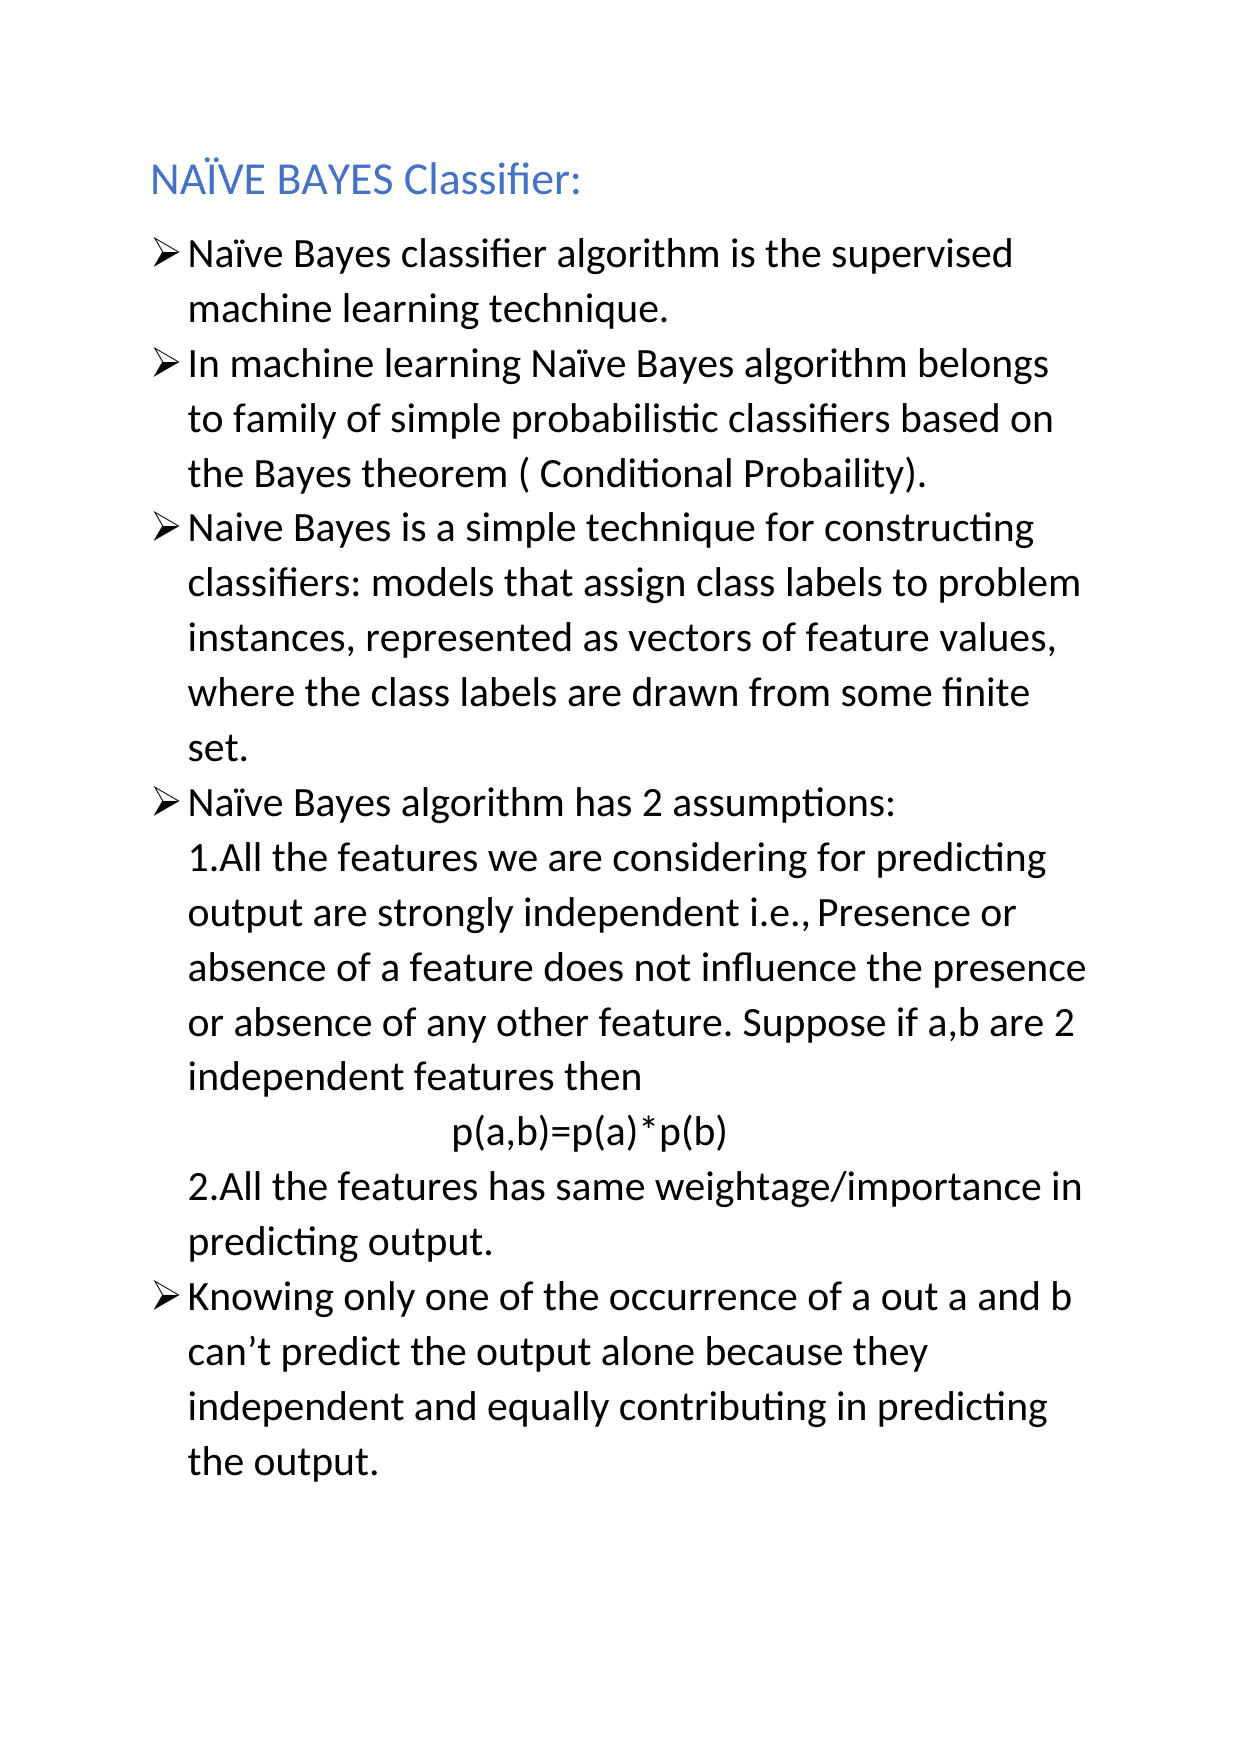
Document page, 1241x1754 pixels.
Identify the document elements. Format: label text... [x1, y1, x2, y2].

list Knowing only one of the occurrence of a out a and b can’t predict the output alone because they independent and equally contributing in predicting the output. [150, 1270, 1090, 1486]
list Naïve Bayes classifier algorithm is the supervised machine learning technique. [150, 227, 1090, 333]
list In machine learning Naïve Bayes algorithm belongs to family of simple probabilistic classifiers based on the Bayes theorem ( Conditional Probaility). [150, 337, 1090, 497]
list Naïve Bayes algorithm has 2 assumptions: 1.All the features we are considering for predicting output are strongly independent i.e., Presence or absence of a feature does not influence the presence or absence of any other feature. Suppose if a,b are 2 independent features then p(a,b)=p(a)*p(b) 2.All the features has same weightage/importance in predicting output. [150, 776, 1090, 1266]
text NAÏVE BAYES Classifier: [150, 150, 1090, 206]
list Naive Bayes is a simple technique for constructing classifiers: models that assign class labels to problem instances, represented as vectors of feature values, where the class labels are drawn from some finite set. [150, 501, 1090, 772]
